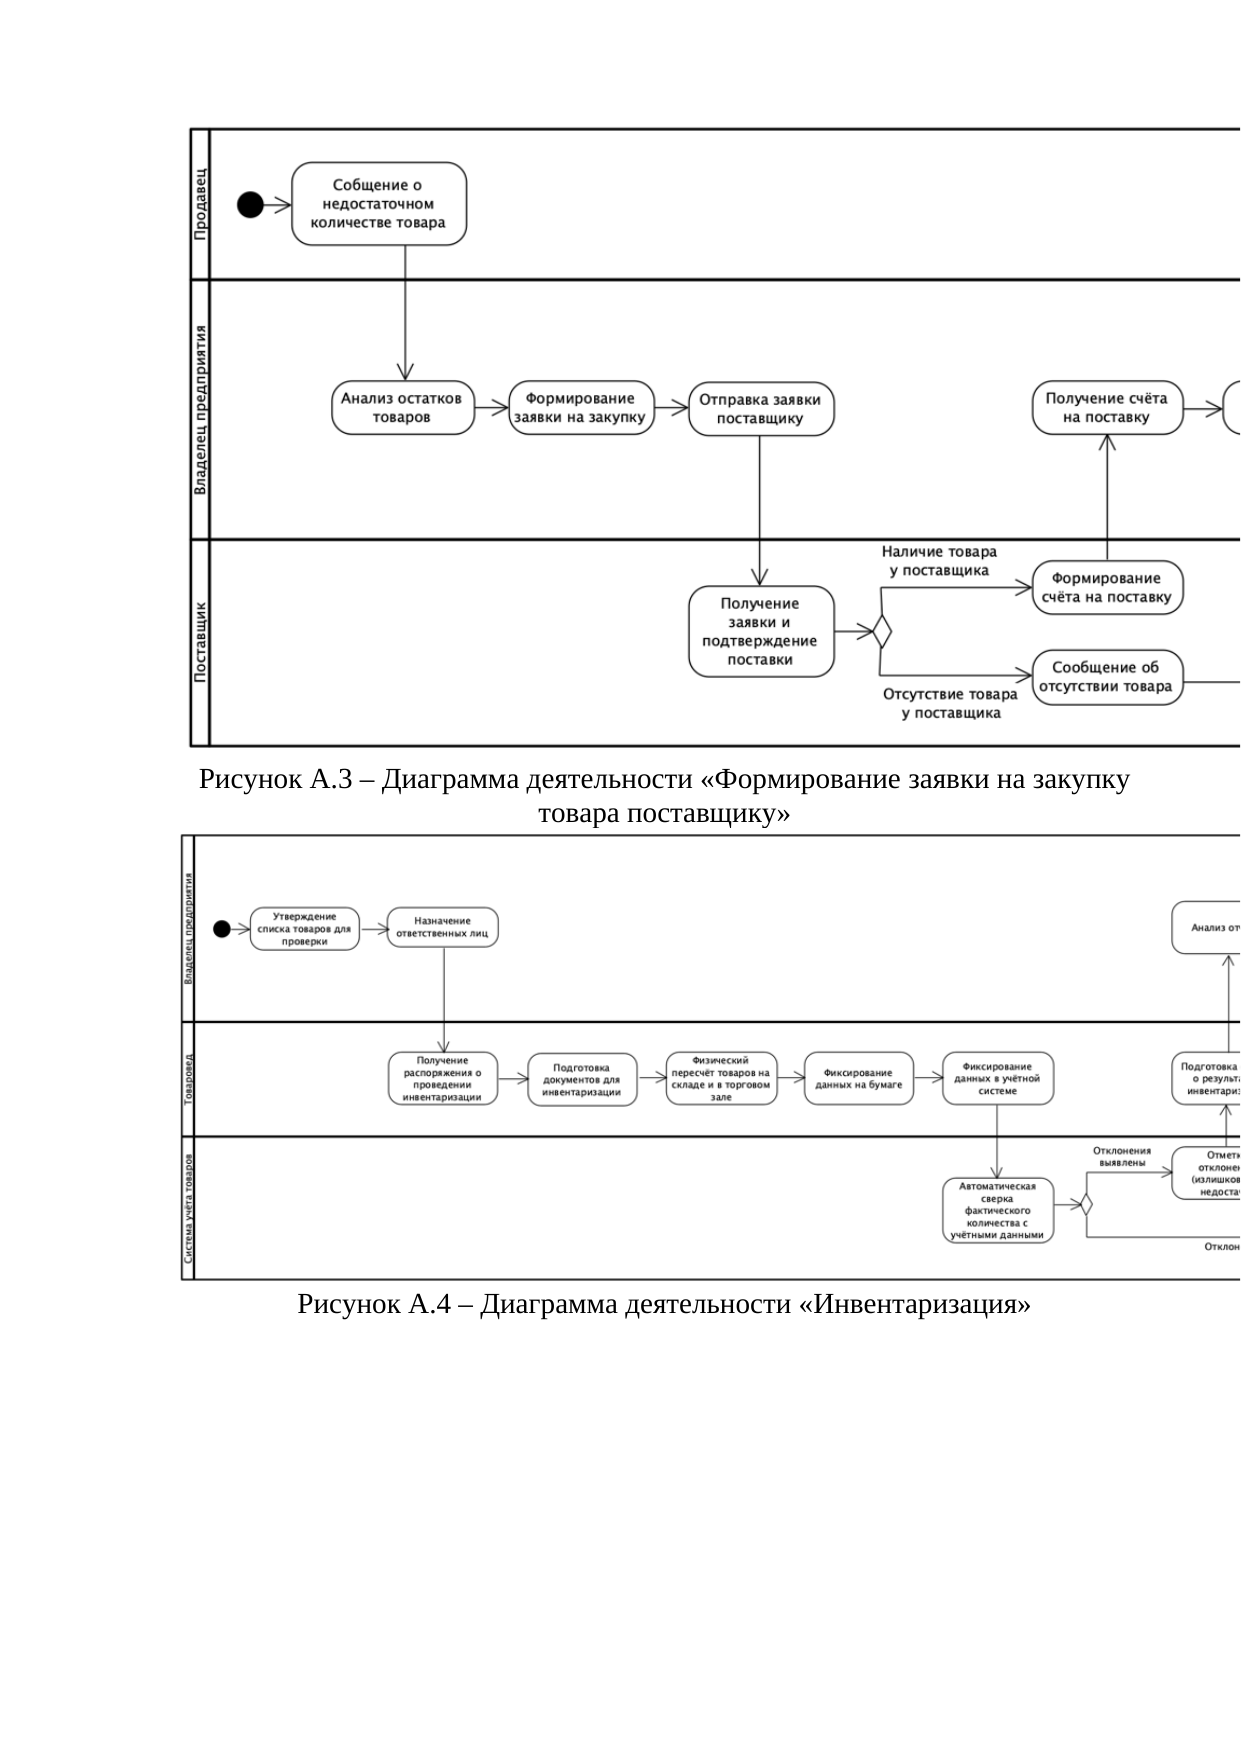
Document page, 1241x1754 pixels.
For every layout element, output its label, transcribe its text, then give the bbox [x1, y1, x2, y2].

picture [177, 828, 1241, 1287]
text Рисунок А.4 – Диаграмма деятельности «Инвентаризация» [177, 1287, 1152, 1320]
text Рисунок А.3 – Диаграмма деятельности «Формирование заявки на закупку товара поставщику» [177, 762, 1152, 828]
picture [177, 118, 1241, 762]
